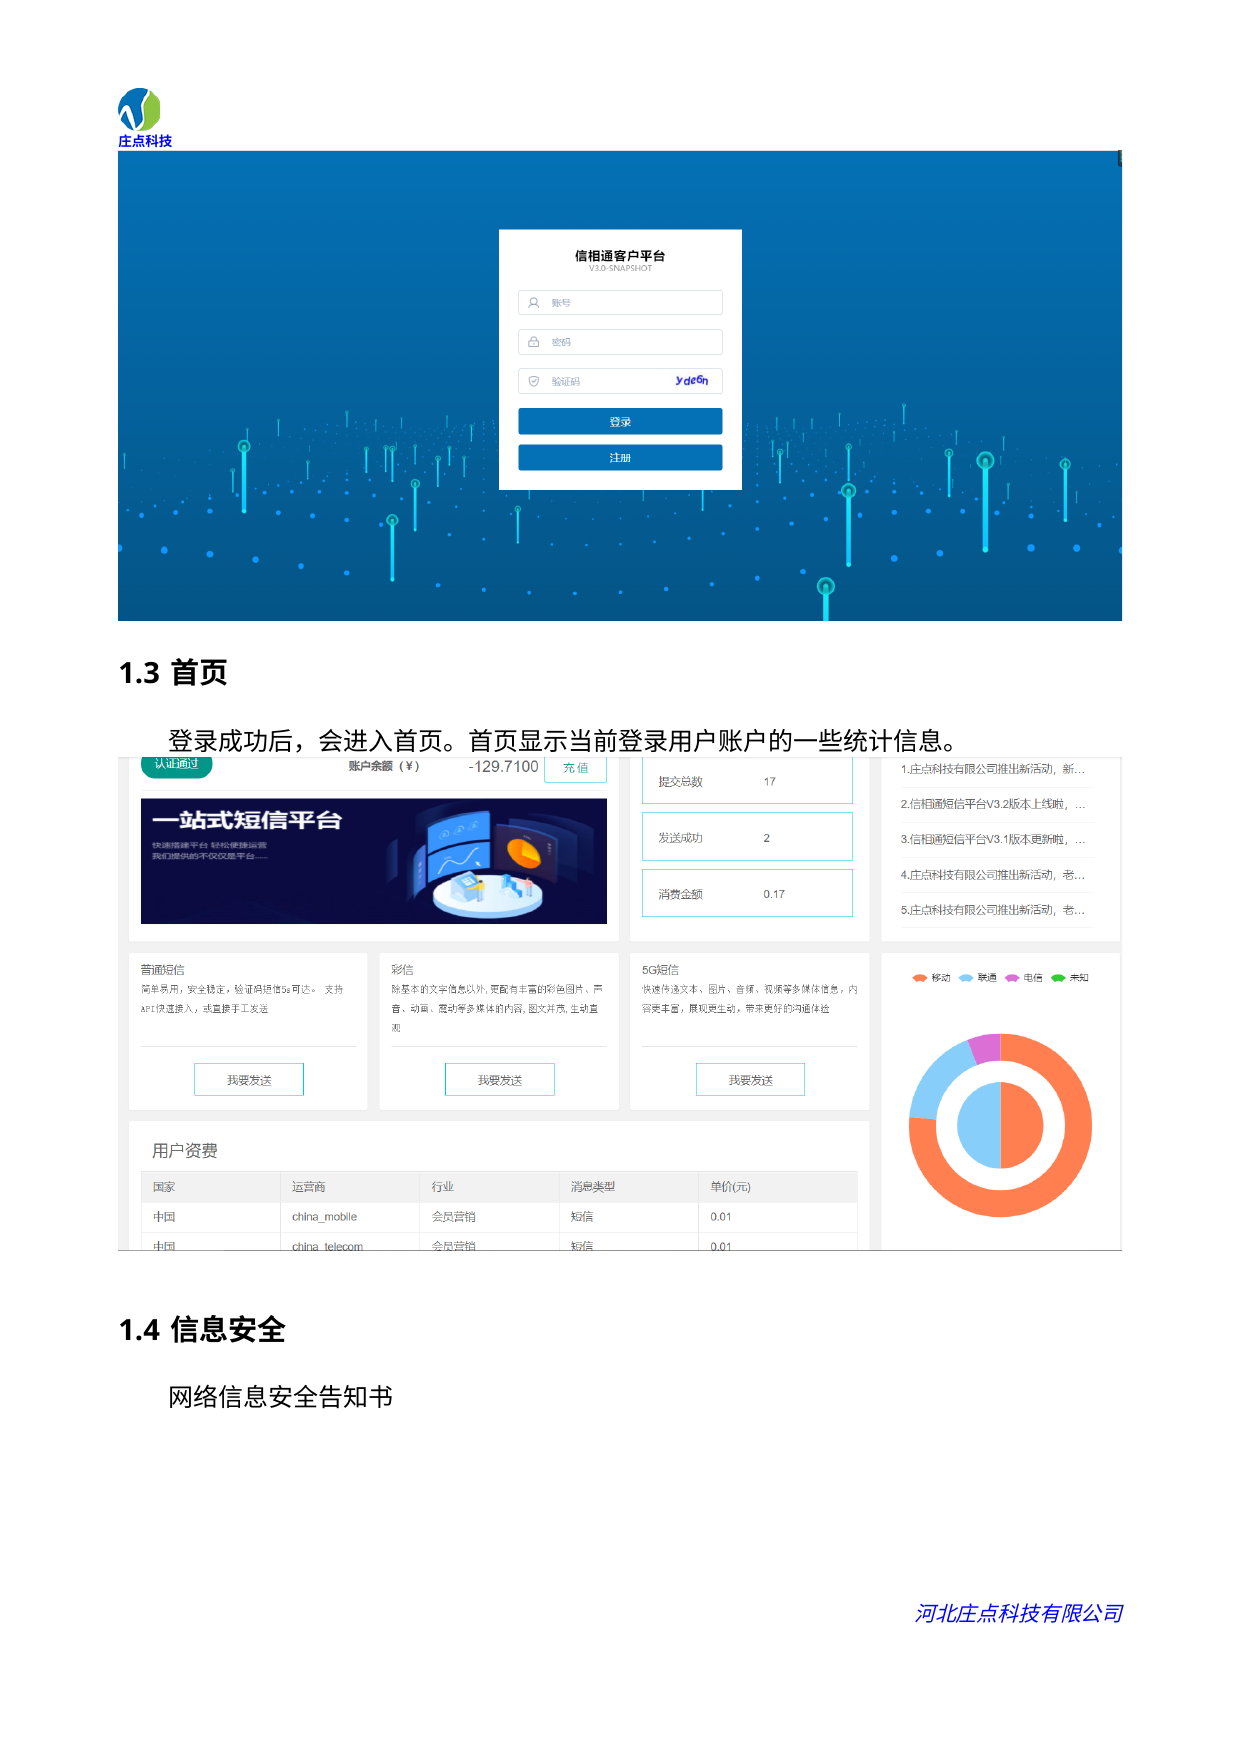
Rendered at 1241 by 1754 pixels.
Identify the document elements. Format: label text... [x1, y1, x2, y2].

subtitle 首页 [118, 650, 1122, 692]
text 网络信息安全告知书 [118, 1378, 1122, 1414]
picture [118, 150, 1123, 621]
picture [118, 88, 161, 131]
text 登录成功后，会进入首页。首页显示当前登录用户账户的一些统计信息。 [118, 722, 1122, 757]
subtitle 信息安全 [118, 1306, 1122, 1349]
picture [118, 757, 1123, 1251]
